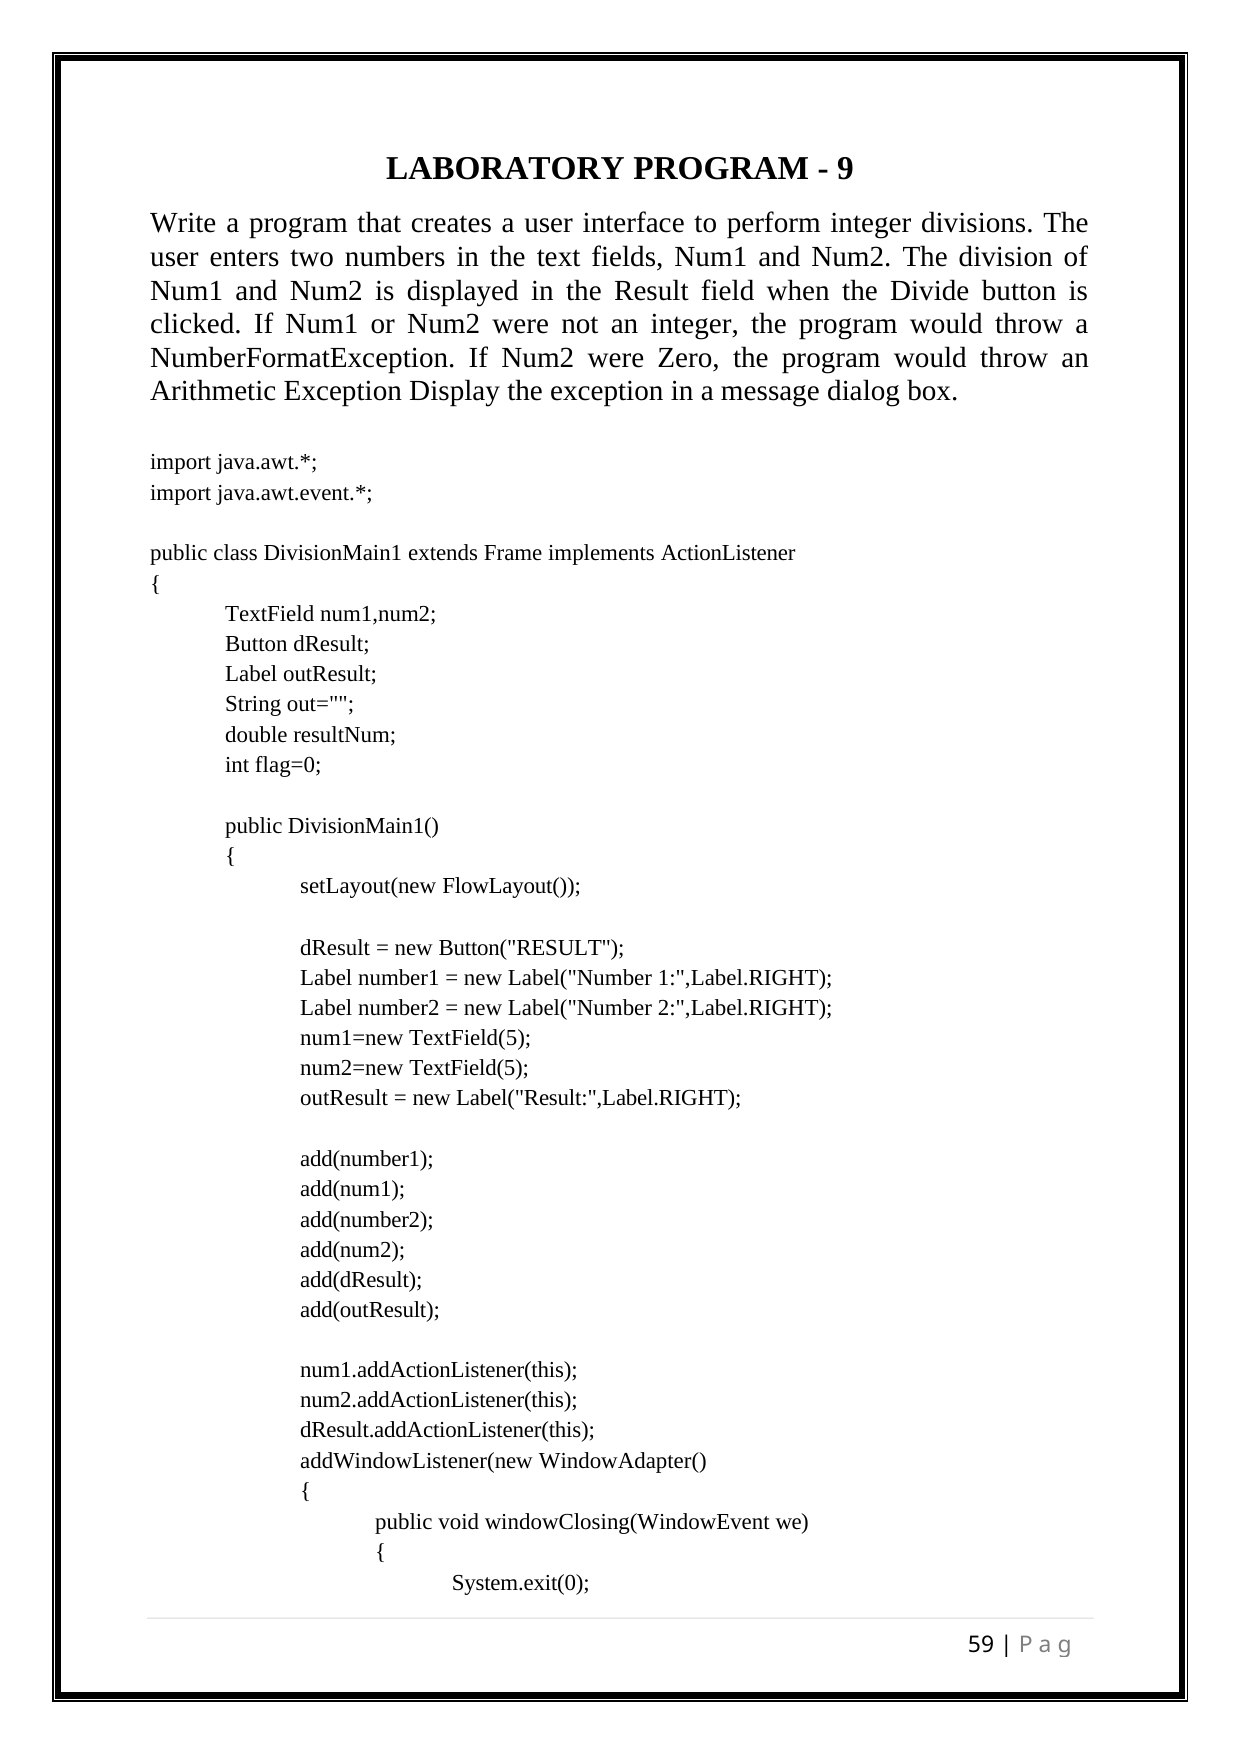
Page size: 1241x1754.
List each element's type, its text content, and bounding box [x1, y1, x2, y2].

text setLayout(new FlowLayout()); [300, 872, 1134, 899]
text { [150, 569, 1134, 596]
text public class DivisionMain1 extends Frame implements ActionListener [150, 539, 1134, 565]
text { [225, 842, 1134, 868]
text LABORATORY PROGRAM - 9 [252, 148, 988, 186]
text System.exit(0); [251, 1569, 791, 1595]
text { [375, 1538, 1134, 1564]
text num1.addActionListener(this); num2.addActionListener(this); dResult.addActionListener(this); addWindowListener(new WindowAdapter() [300, 1356, 796, 1473]
text Label number1 = new Label("Number 1:",Label.RIGHT); Label number2 = new Label("Number 2:",Label.RIGHT); num1=new TextField(5); [300, 964, 833, 1051]
text import java.awt.*; import java.awt.event.*; [150, 448, 376, 505]
text dResult = new Button("RESULT"); [300, 933, 1134, 960]
text num2=new TextField(5); [300, 1054, 1134, 1080]
text Label outResult; String out=""; double resultNum; int flag=0; [225, 660, 403, 777]
text { [300, 1477, 1134, 1504]
text add(number1); add(num1); add(number2); add(num2); add(dResult); add(outResult); [300, 1145, 470, 1323]
text outResult = new Label("Result:",Label.RIGHT); [300, 1084, 1134, 1111]
text public void windowClosing(WindowEvent we) [375, 1508, 1134, 1534]
text public DivisionMain1() [225, 812, 1134, 838]
text TextField num1,num2; Button dResult; [225, 600, 470, 656]
text Write a program that creates a user interface to perform integer divisions. The user enters two numbers in the text fields, Num1 and Num2. The division of Num1 and Num2 is displayed in the Result field when the Divide button is clicked. If Num1 or Num2 were not an integer, the program would throw a NumberFormatException. If Num2 were Zero, the program would throw an Arithmetic Exception Display the exception in a message dialog box. [150, 206, 1090, 407]
